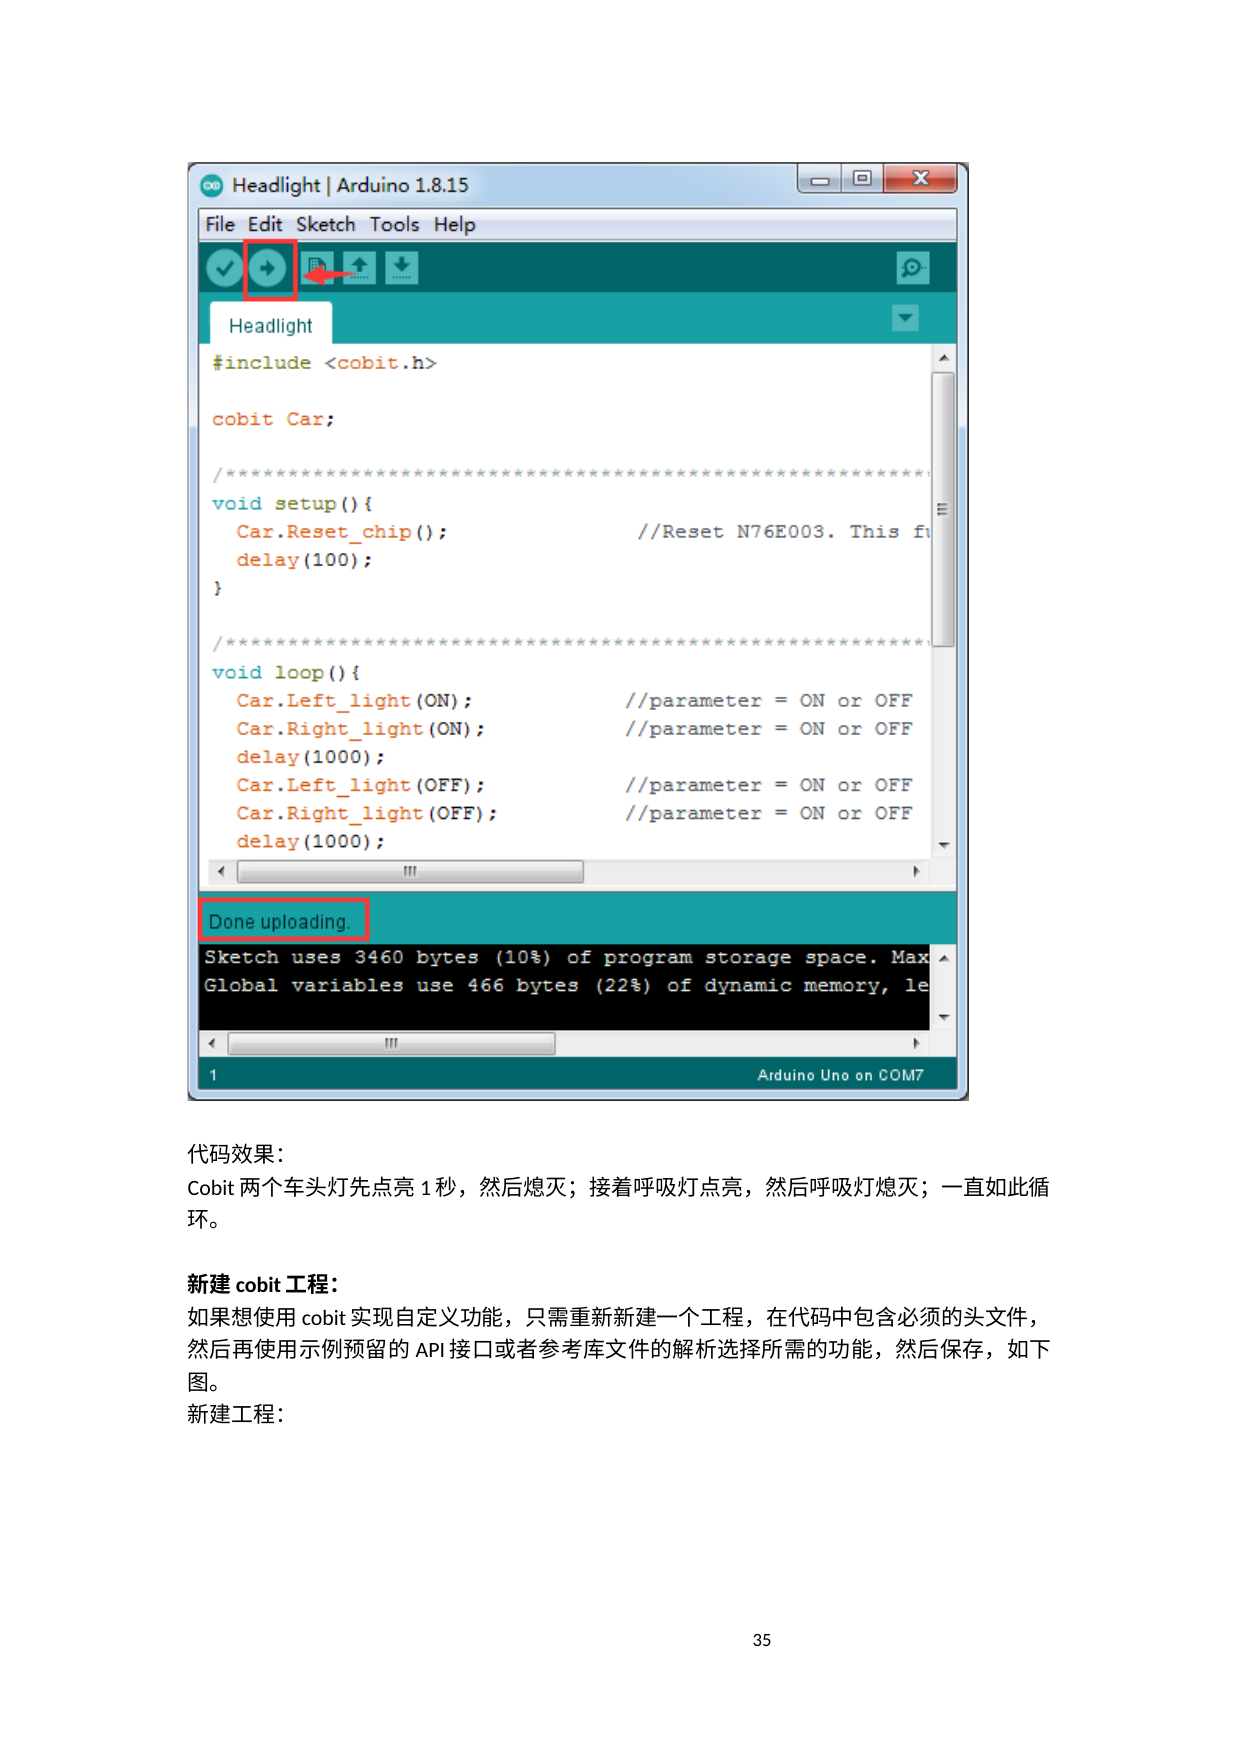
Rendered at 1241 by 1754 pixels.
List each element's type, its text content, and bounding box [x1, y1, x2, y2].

text 如果想使用cobit实现自定义功能，只需重新新建一个工程，在代码中包含必须的头文件，然后再使用示例预留的API接口或者参考库文件的解析选择所需的功能，然后保存，如下图。 [187, 1299, 1053, 1397]
text 代码效果： [187, 1137, 1053, 1169]
text 新建工程： [187, 1397, 1053, 1429]
text 新建cobit工程： [187, 1267, 1053, 1299]
picture [187, 162, 969, 1101]
text Cobit两个车头灯先点亮1秒，然后熄灭；接着呼吸灯点亮，然后呼吸灯熄灭；一直如此循环。 [187, 1169, 1053, 1234]
